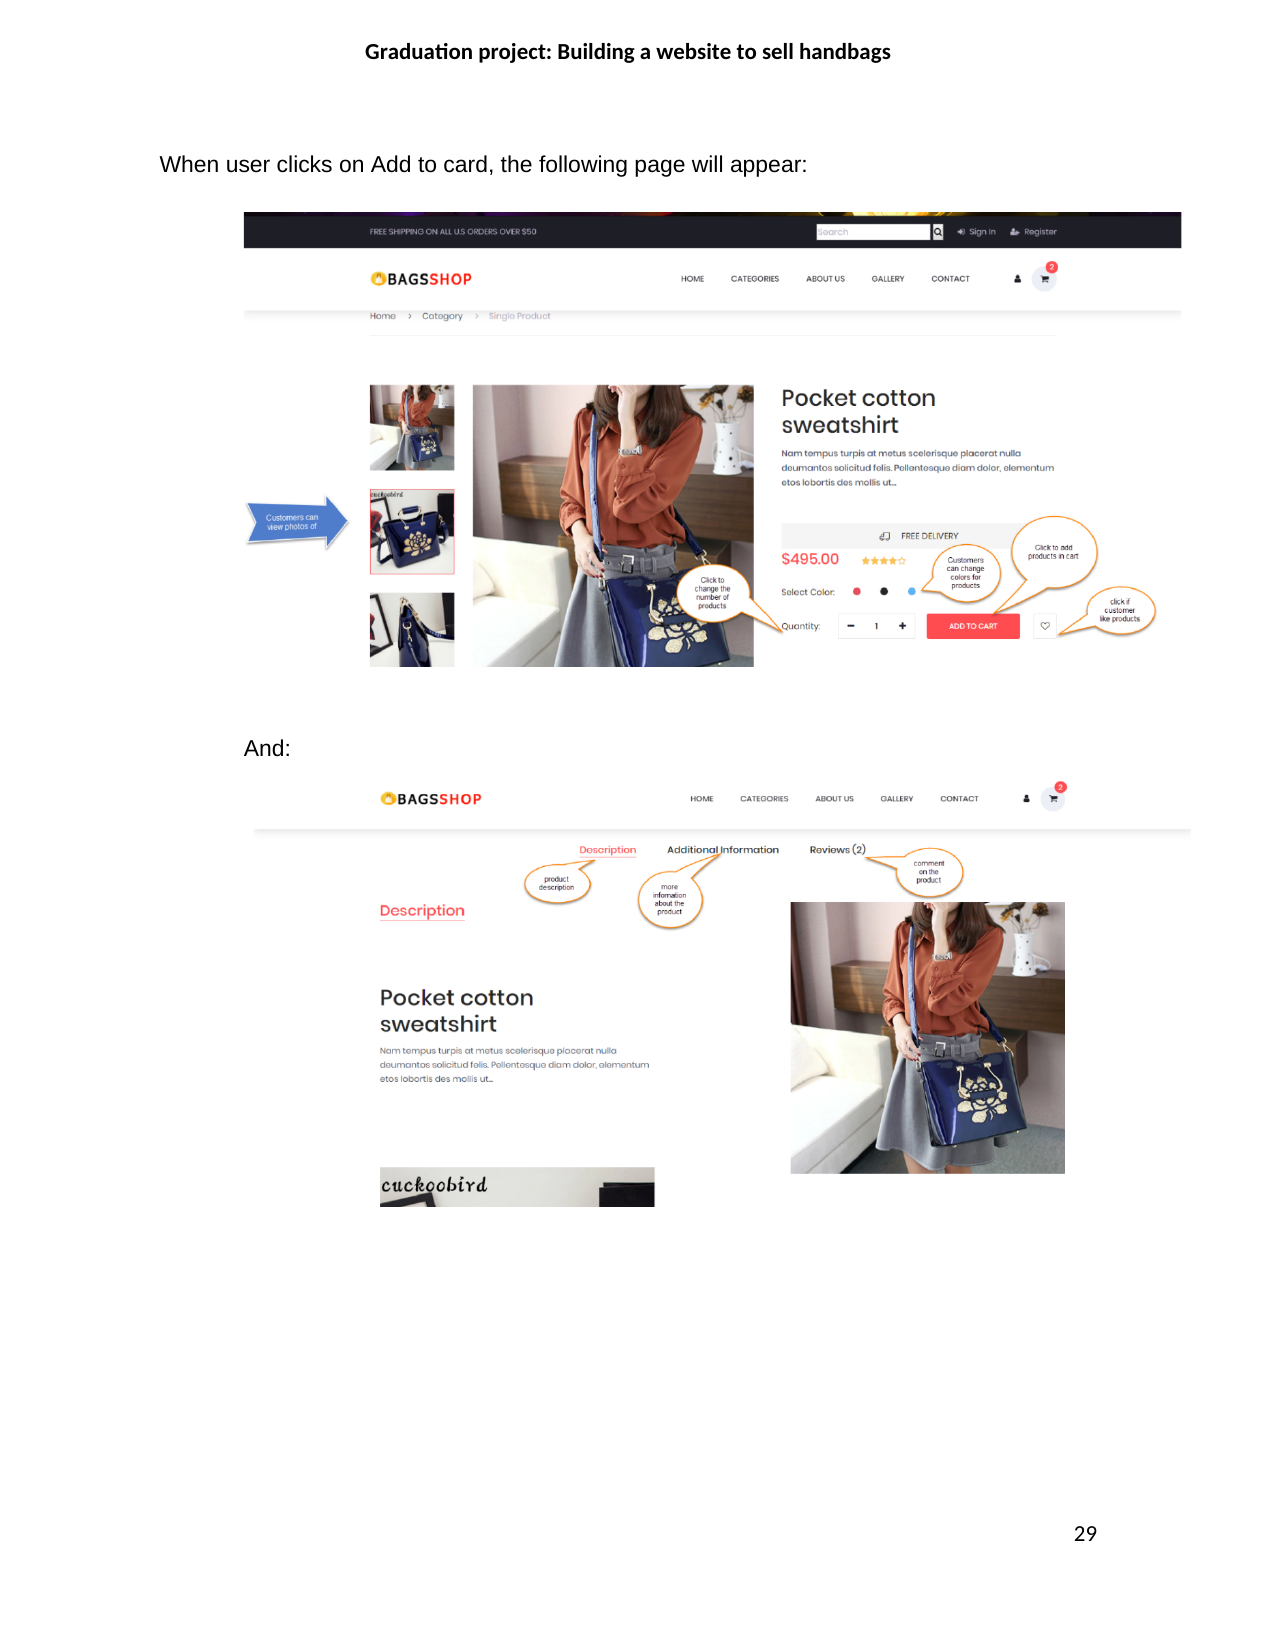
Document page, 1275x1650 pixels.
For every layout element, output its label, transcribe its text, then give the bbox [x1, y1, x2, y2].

list And: [244, 735, 1097, 761]
picture [253, 769, 1192, 1207]
picture [243, 212, 1182, 667]
list When user clicks on Add to card, the following page will appear: [159, 151, 1097, 177]
